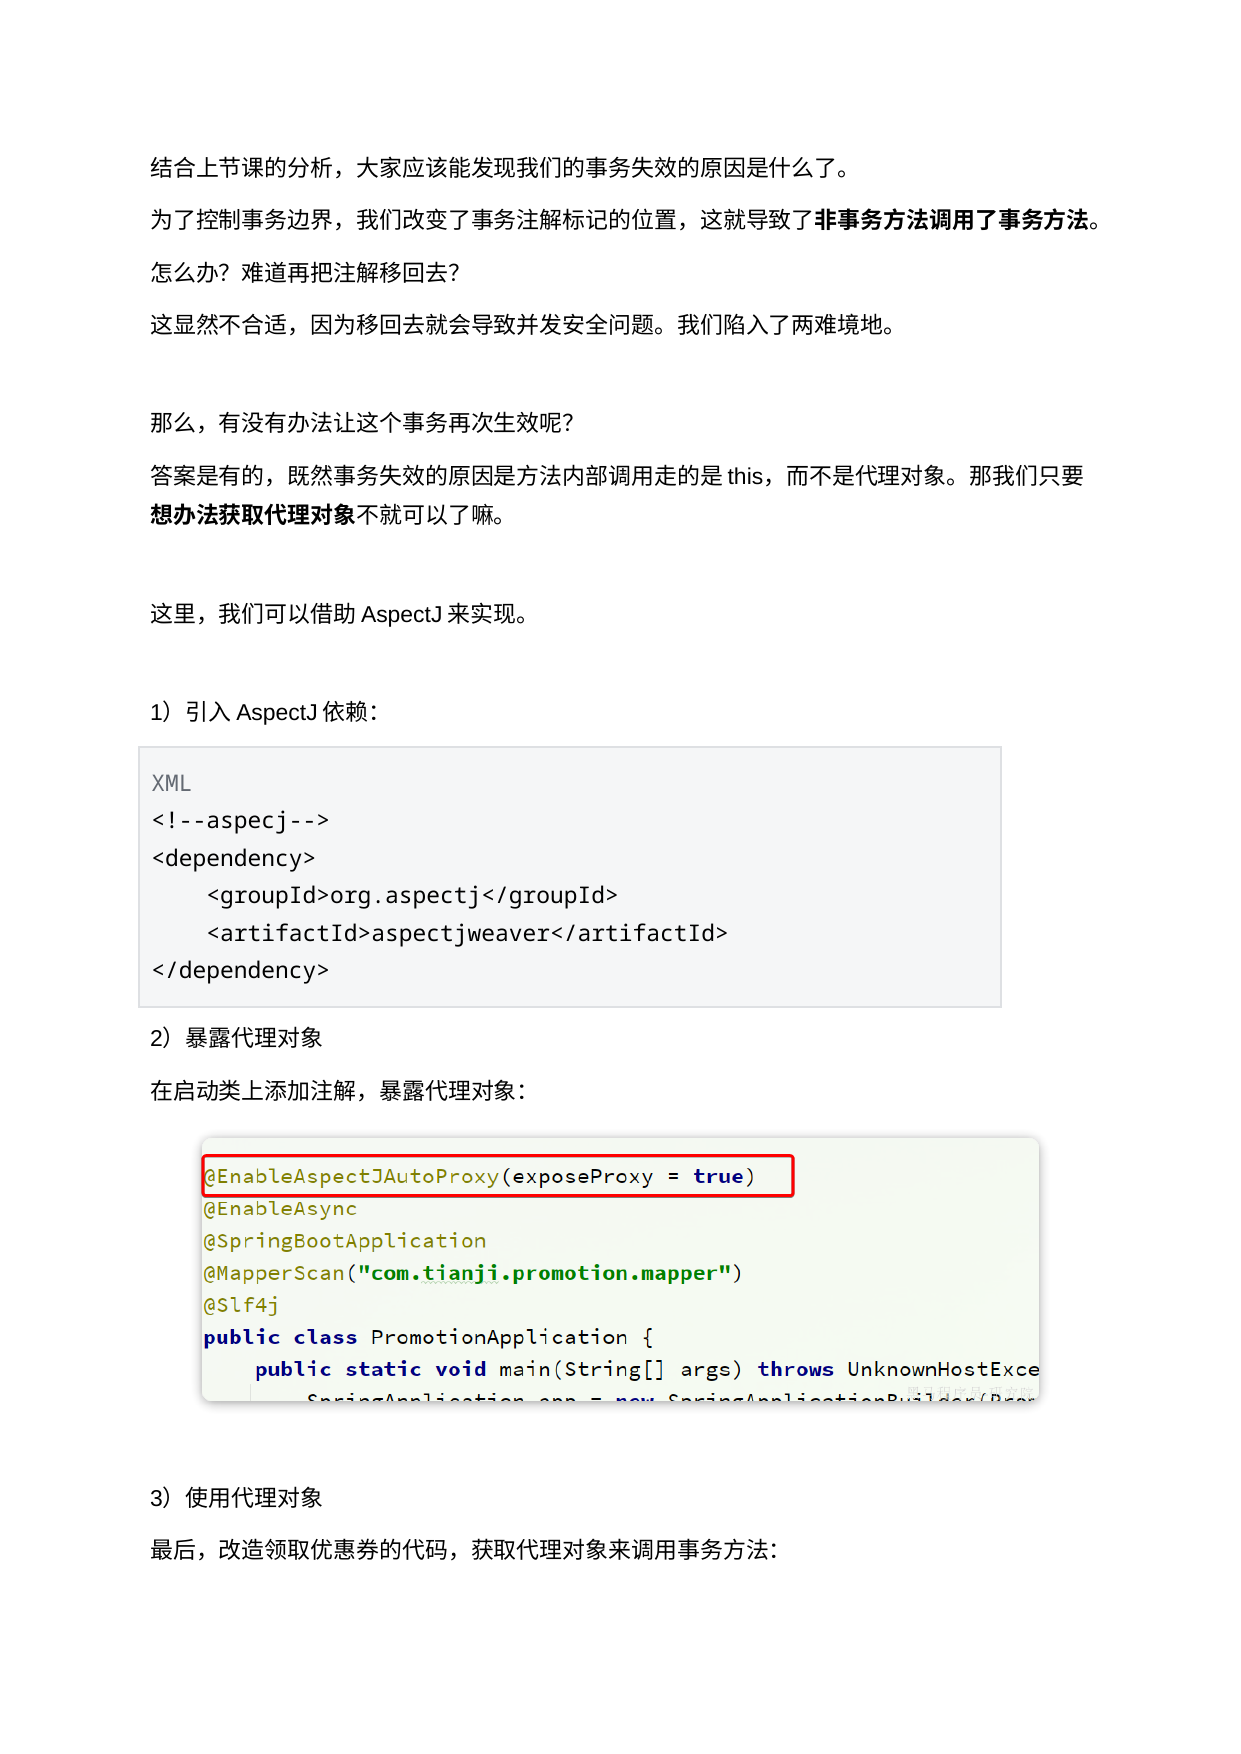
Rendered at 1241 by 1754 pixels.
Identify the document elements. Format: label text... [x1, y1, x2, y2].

text 答案是有的，既然事务失效的原因是方法内部调用走的是this，而不是代理对象。那我们只要想办法获取代理对象不就可以了嘛。 [150, 457, 1090, 531]
text 为了控制事务边界，我们改变了事务注解标记的位置，这就导致了非事务方法调用了事务方法。 [150, 202, 1090, 236]
text 1）引入AspectJ依赖： [150, 694, 1090, 727]
table_header XML <!--aspecj--> <dependency> <groupId>org.aspectj</groupId> <artifactId>aspectjweaver</artifactId> </dependency> [140, 748, 1000, 1006]
text 这显然不合适，因为移回去就会导致并发安全问题。我们陷入了两难境地。 [150, 307, 1090, 340]
text 结合上节课的分析，大家应该能发现我们的事务失效的原因是什么了。 [150, 150, 1090, 183]
picture [188, 1124, 1052, 1416]
text 在启动类上添加注解，暴露代理对象： [150, 1072, 1090, 1106]
text 怎么办？难道再把注解移回去？ [150, 254, 1090, 288]
text 3）使用代理对象 [150, 1479, 1090, 1513]
text 这里，我们可以借助AspectJ来实现。 [150, 596, 1090, 629]
text 那么，有没有办法让这个事务再次生效呢？ [150, 405, 1090, 438]
text 2）暴露代理对象 [150, 1020, 1090, 1053]
text 最后，改造领取优惠券的代码，获取代理对象来调用事务方法： [150, 1532, 1090, 1565]
